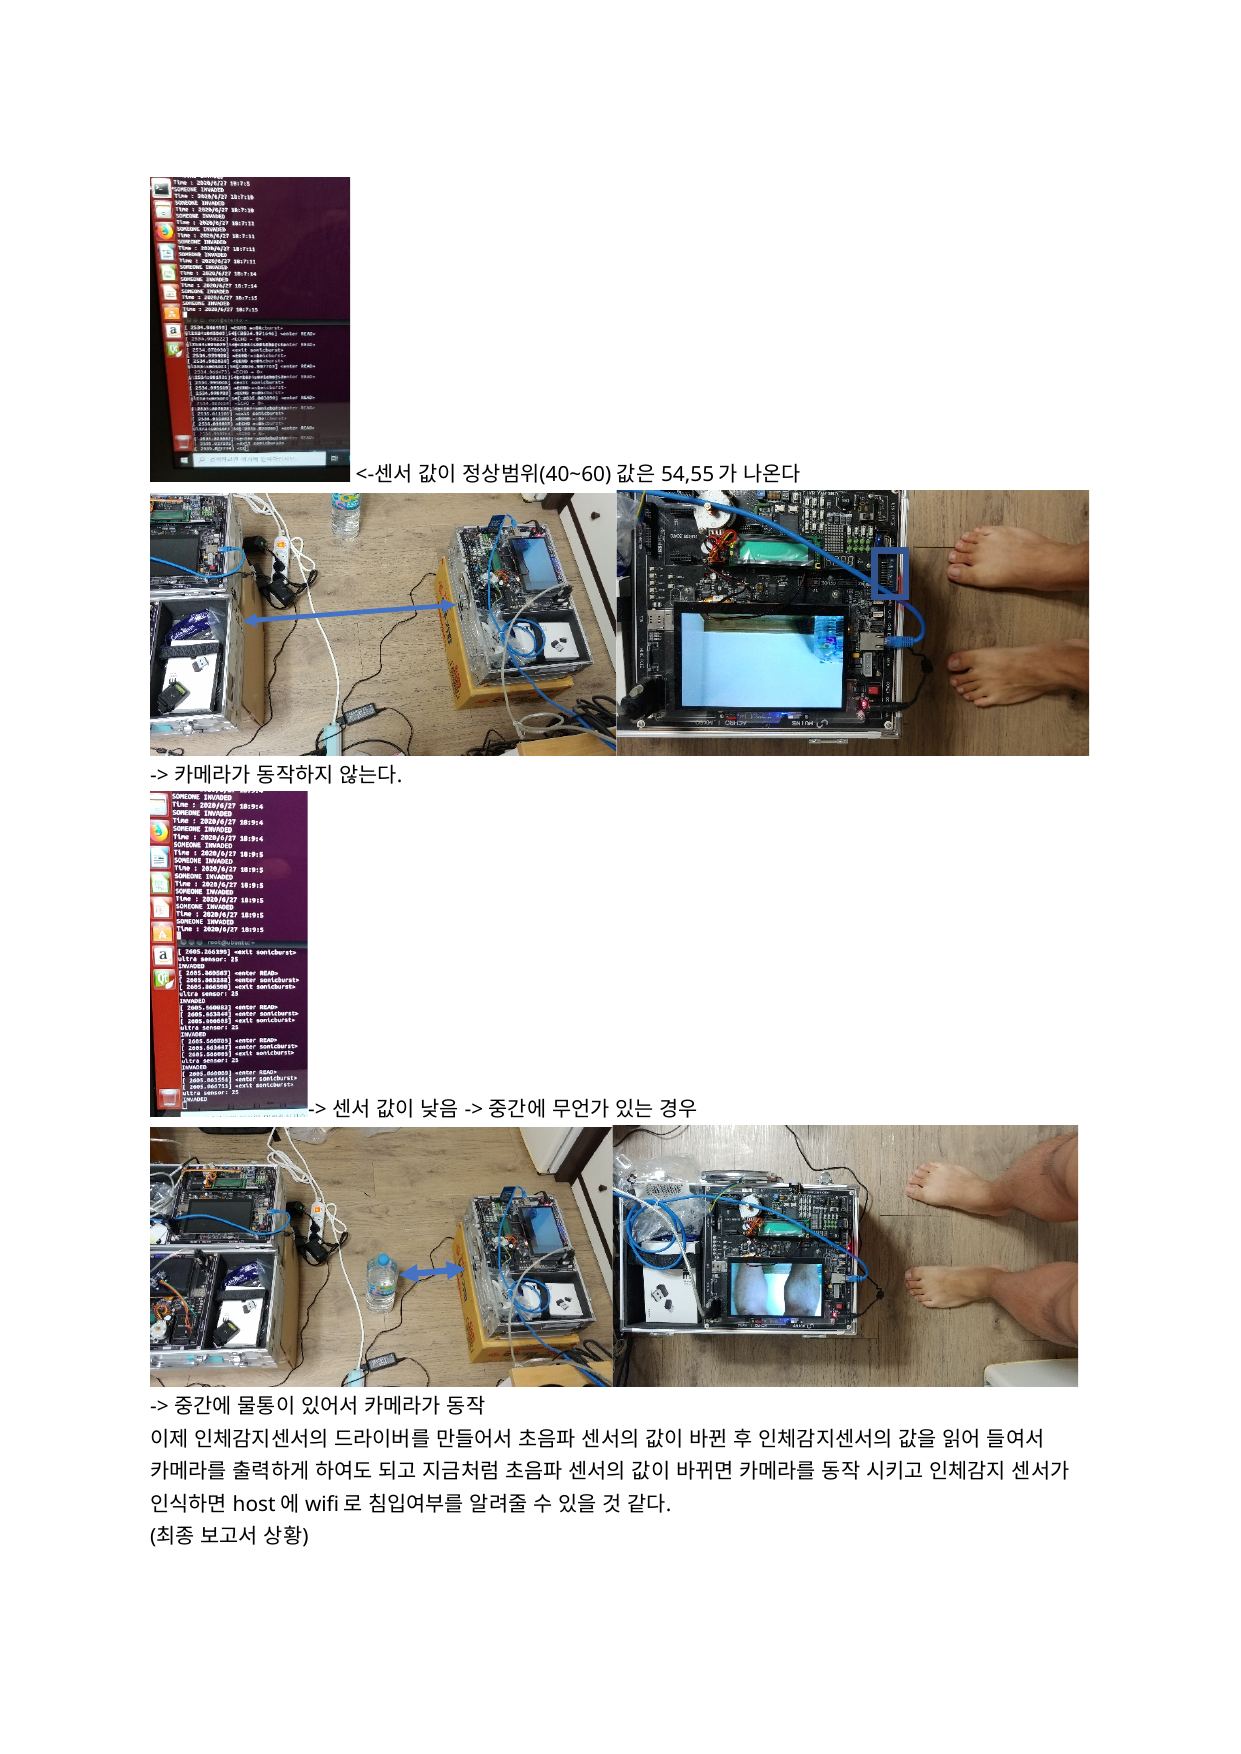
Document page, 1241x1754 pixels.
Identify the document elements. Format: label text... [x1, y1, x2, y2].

text -> 중간에 물통이 있어서 카메라가 동작 [150, 1389, 1090, 1419]
text -> 카메라가 동작하지 않는다. [150, 758, 1090, 788]
picture [150, 1125, 1079, 1387]
text <-센서 값이 정상범위(40~60) 값은 54,55가 나온다 [150, 177, 1090, 488]
picture [150, 177, 350, 482]
text 이제 인체감지센서의 드라이버를 만들어서 초음파 센서의 값이 바뀐 후 인체감지센서의 값을 읽어 들여서 카메라를 출력하게 하여도 되고 지금처럼 초음파 센서의 값이 바뀌면 카메라를 동작 시키고 인체감지 센서가 인식하면 host에 wifi로 침입여부를 알려줄 수 있을 것 같다. [150, 1422, 1090, 1517]
picture [150, 490, 1090, 756]
text -> 센서 값이 낮음 -> 중간에 무언가 있는 경우 [150, 791, 1090, 1123]
text (최종 보고서 상황) [150, 1520, 1090, 1550]
picture [150, 791, 308, 1117]
